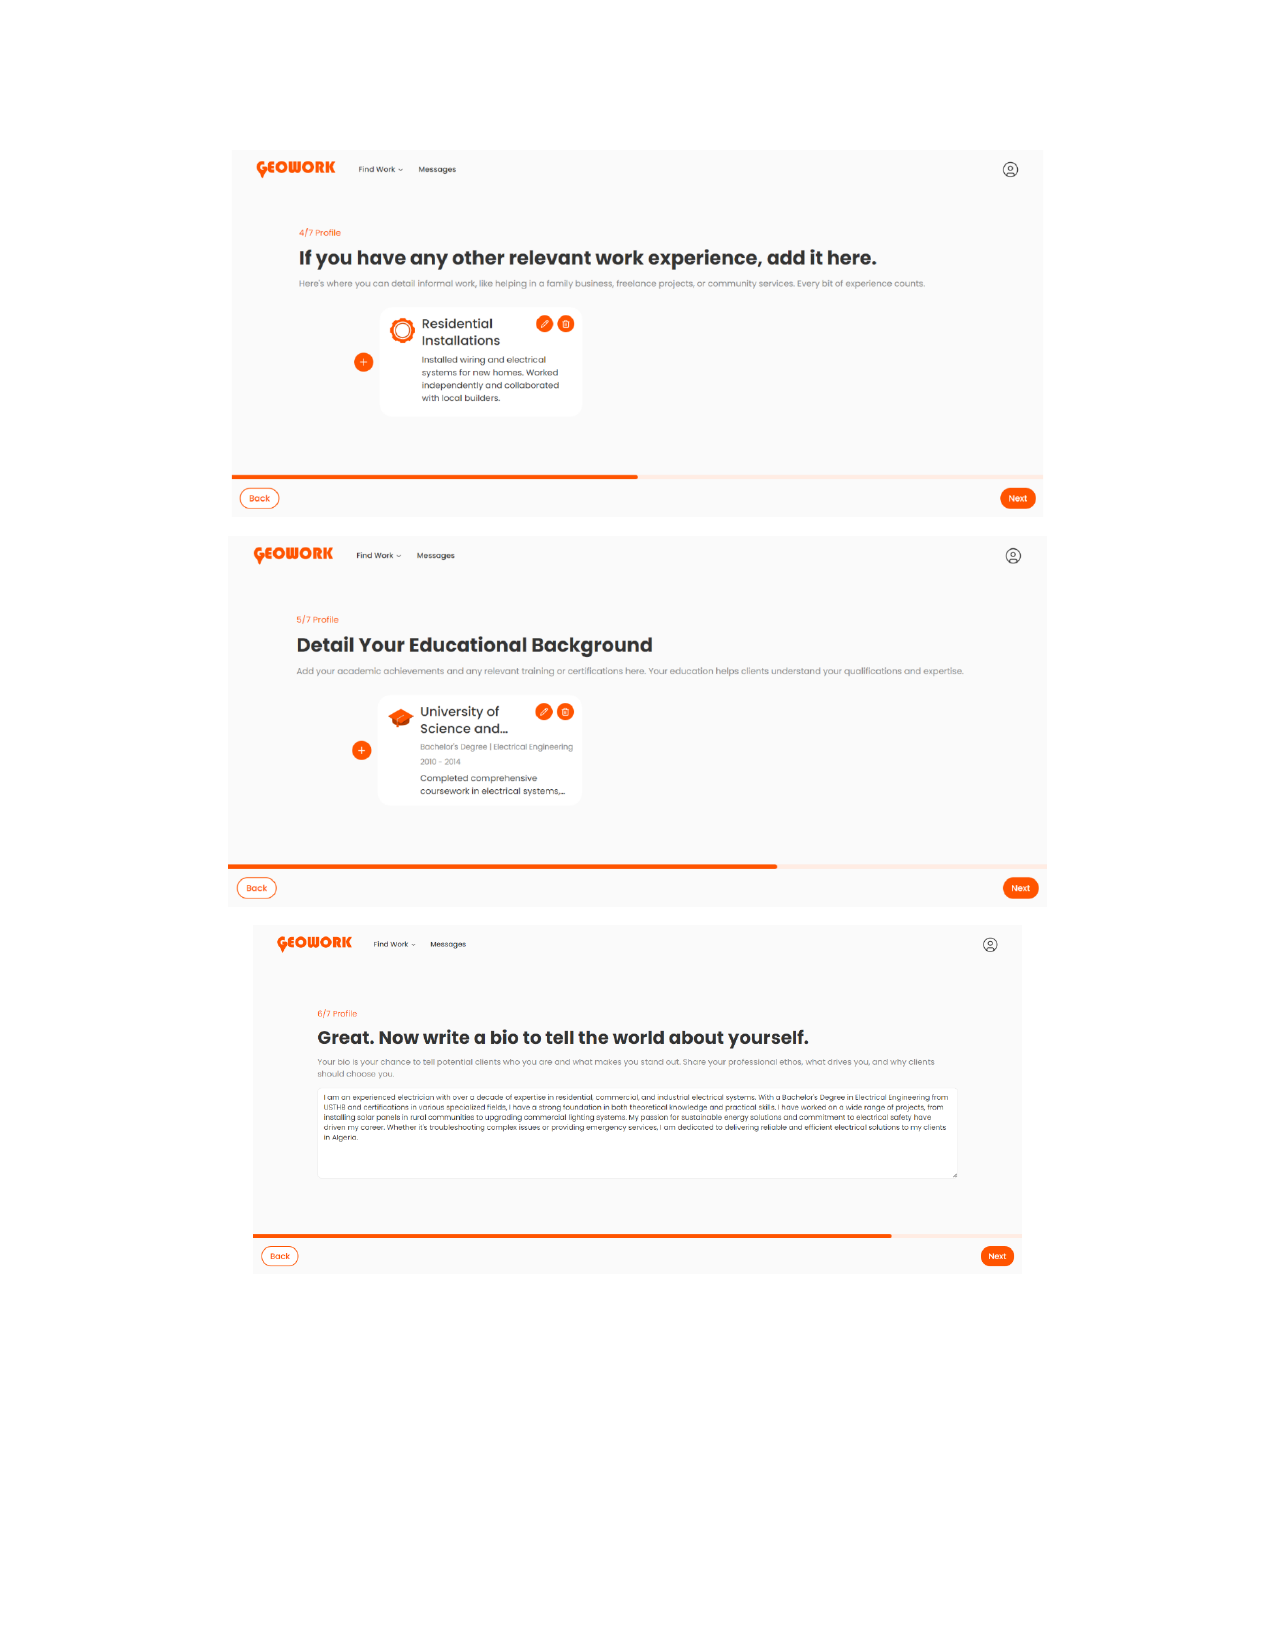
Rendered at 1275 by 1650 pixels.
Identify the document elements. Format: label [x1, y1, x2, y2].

picture [253, 925, 1022, 1274]
picture [228, 536, 1047, 907]
picture [231, 150, 1044, 517]
